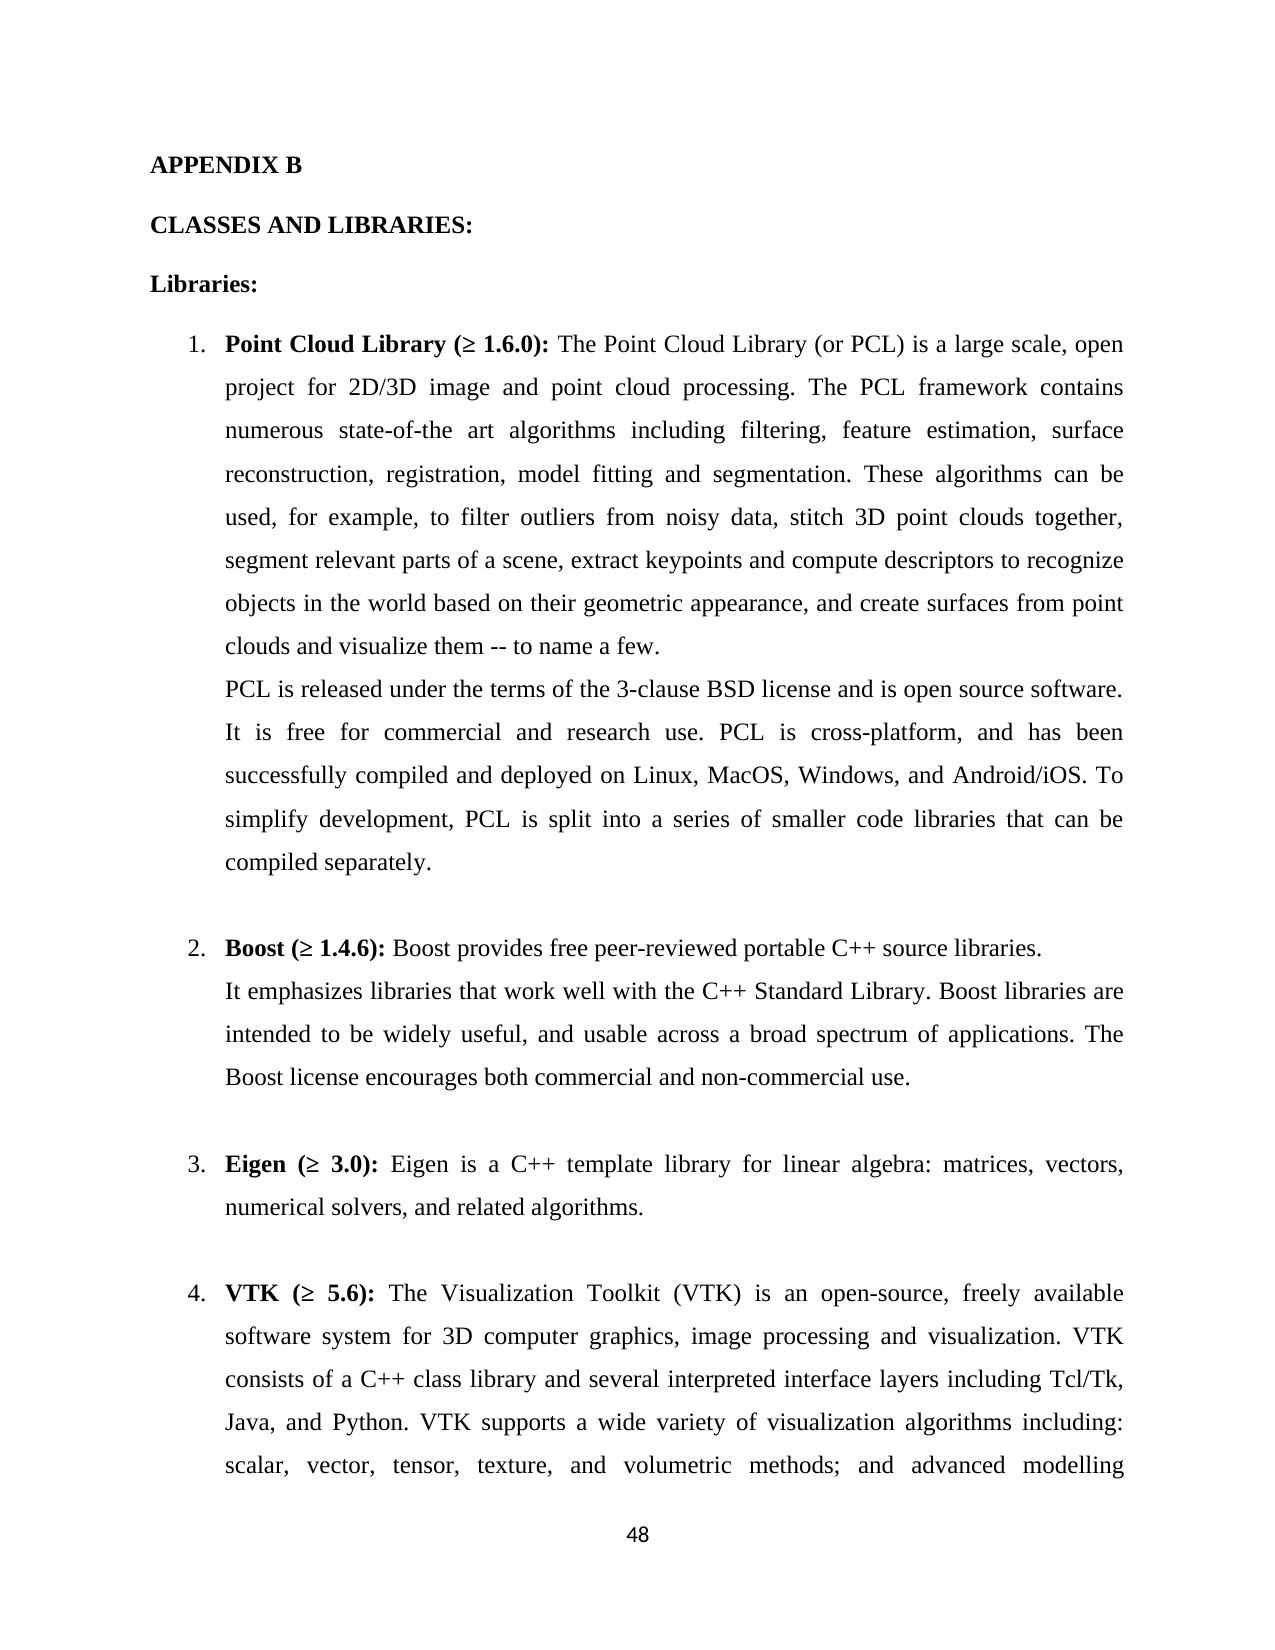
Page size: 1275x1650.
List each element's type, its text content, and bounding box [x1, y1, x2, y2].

text It emphasizes libraries that work well with the C++ Standard Library. Boost libraries are intended to be widely useful, and usable across a broad spectrum of applications. The Boost license encourages both commercial and non-commercial use. [225, 976, 1125, 1091]
text APPENDIX B [150, 150, 1125, 179]
text Libraries: [150, 269, 1125, 298]
list Point Cloud Library (≥ 1.6.0): The Point Cloud Library (or PCL) is a large scale, open project for 2D/3D image and point cloud processing. The PCL framework contains numerous state-of-the art algorithms including filtering, feature estimation, surface reconstruction, registration, model fitting and segmentation. These algorithms can be used, for example, to filter outliers from noisy data, stitch 3D point clouds together, segment relevant parts of a scene, extract keypoints and compute descriptors to recognize objects in the world based on their geometric appearance, and create surfaces from point clouds and visualize them -- to name a few. [187, 329, 1125, 660]
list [187, 1278, 1125, 1479]
list Boost (≥ 1.4.6): Boost provides free peer-reviewed portable C++ source libraries. [187, 933, 1125, 962]
text PCL is released under the terms of the 3-clause BSD license and is open source software. It is free for commercial and research use. PCL is cross-platform, and has been successfully compiled and deployed on Linux, MacOS, Windows, and Android/iOS. To simplify development, PCL is split into a series of smaller code libraries that can be compiled separately. [225, 674, 1125, 876]
list Eigen (≥ 3.0): Eigen is a C++ template library for linear algebra: matrices, vectors, numerical solvers, and related algorithms. [187, 1149, 1125, 1221]
text CLASSES AND LIBRARIES: [150, 210, 1125, 238]
